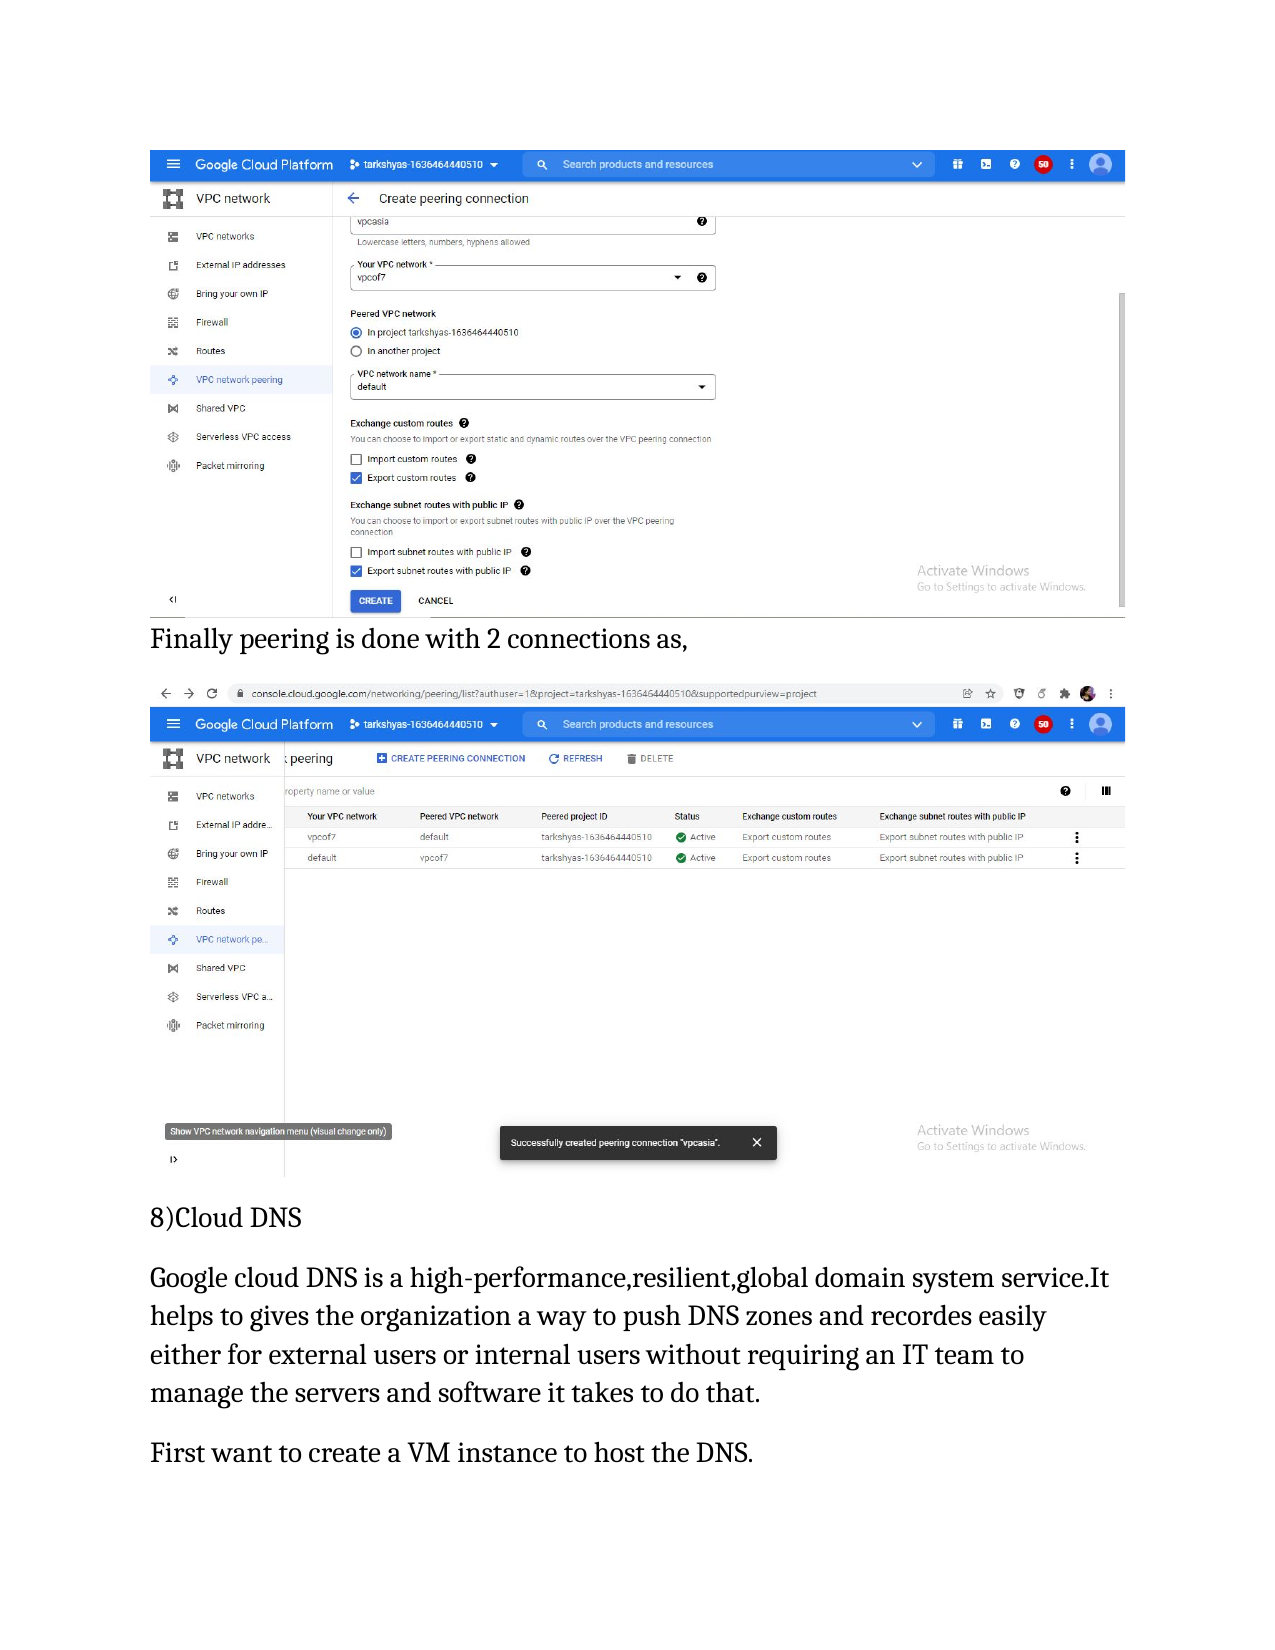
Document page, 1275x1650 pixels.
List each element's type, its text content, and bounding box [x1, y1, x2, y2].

text 8)Cloud DNS [150, 1202, 1125, 1235]
picture [150, 150, 1125, 618]
text Finally peering is done with 2 connections as, [150, 618, 1125, 656]
text First want to create a VM instance to host the DNS. [150, 1436, 1125, 1469]
text Google cloud DNS is a high-performance,resilient,global domain system service.It helps to gives the organization a way to push DNS zones and recordes easily either for external users or internal users without requiring an IT team to manage the servers and software it takes to do that. [150, 1261, 1125, 1410]
picture [150, 681, 1125, 1177]
